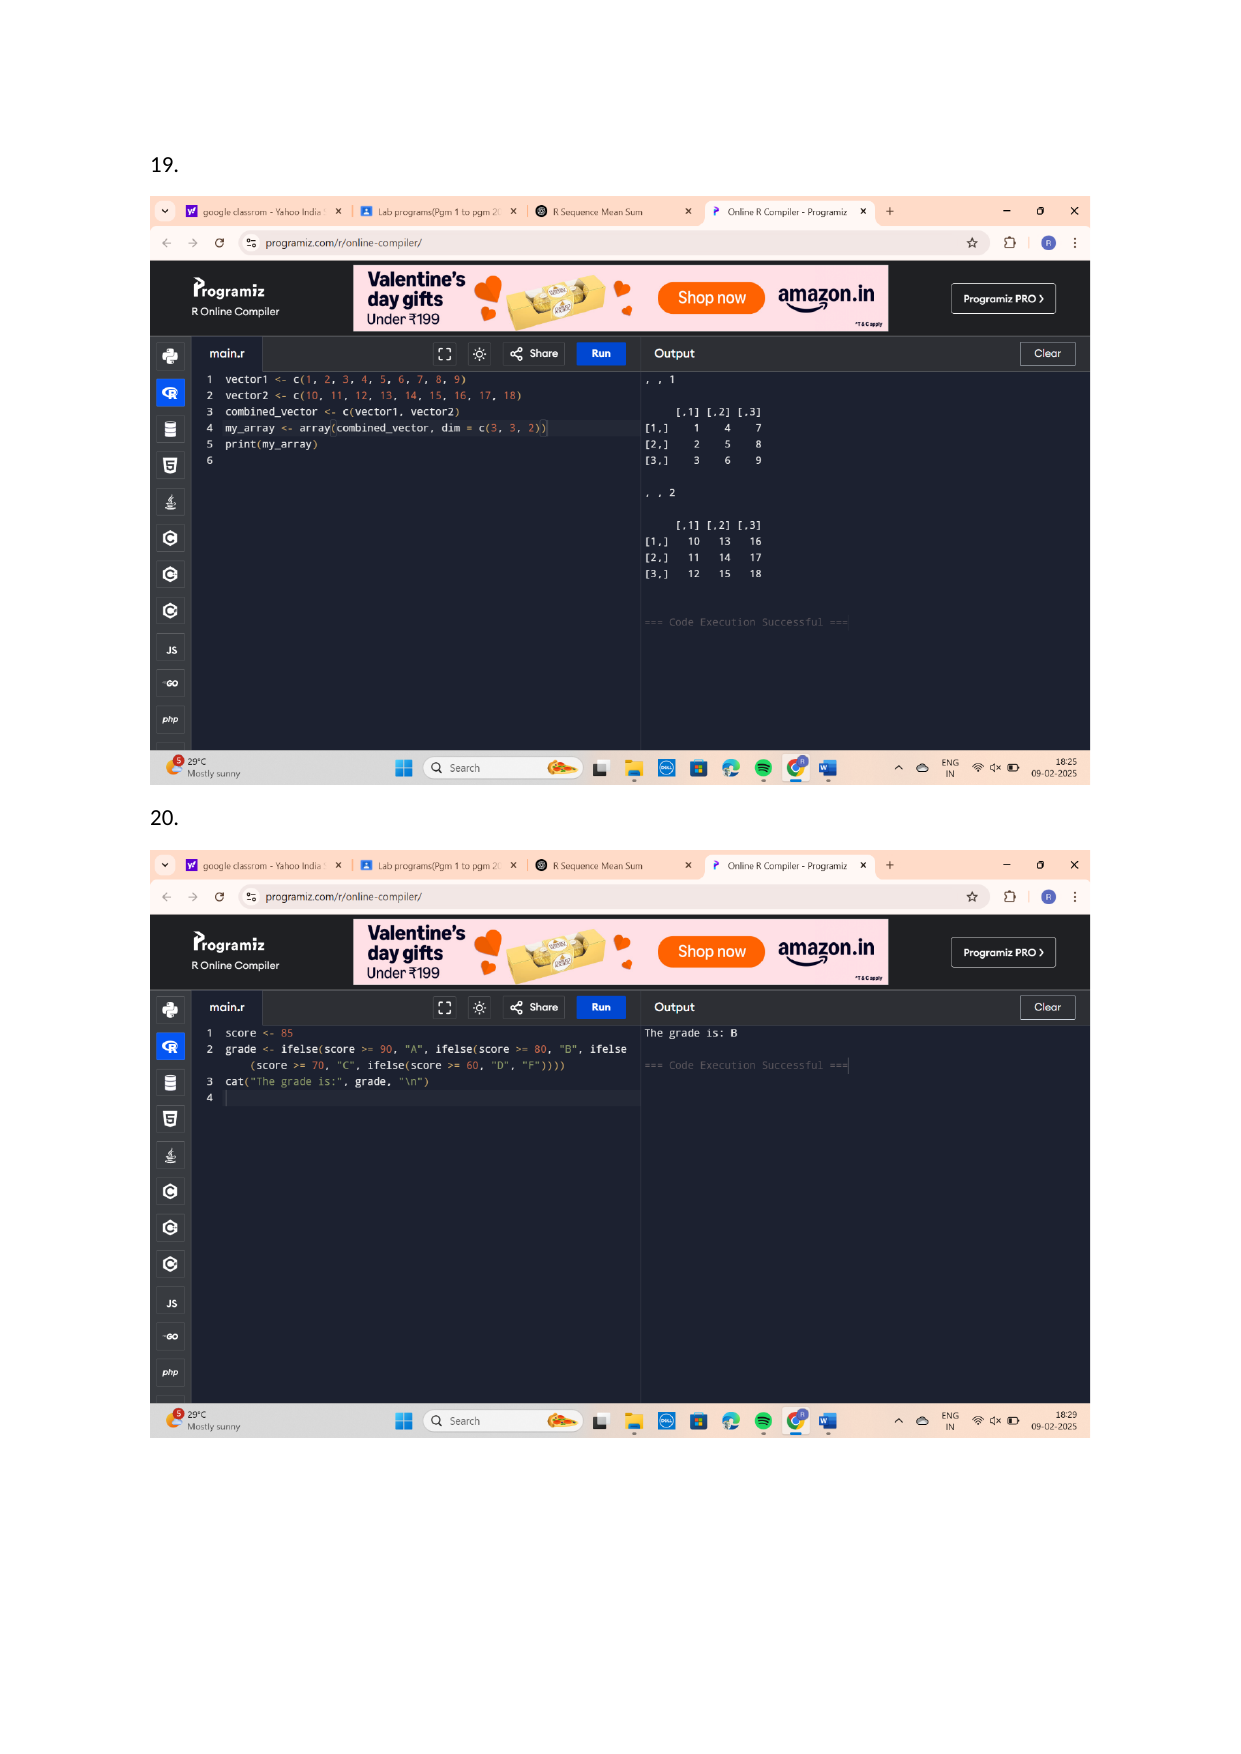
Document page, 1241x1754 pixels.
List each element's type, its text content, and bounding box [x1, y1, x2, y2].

text 19. [150, 150, 1090, 178]
picture [150, 196, 1091, 785]
picture [150, 850, 1091, 1438]
text 20. [150, 803, 1090, 831]
